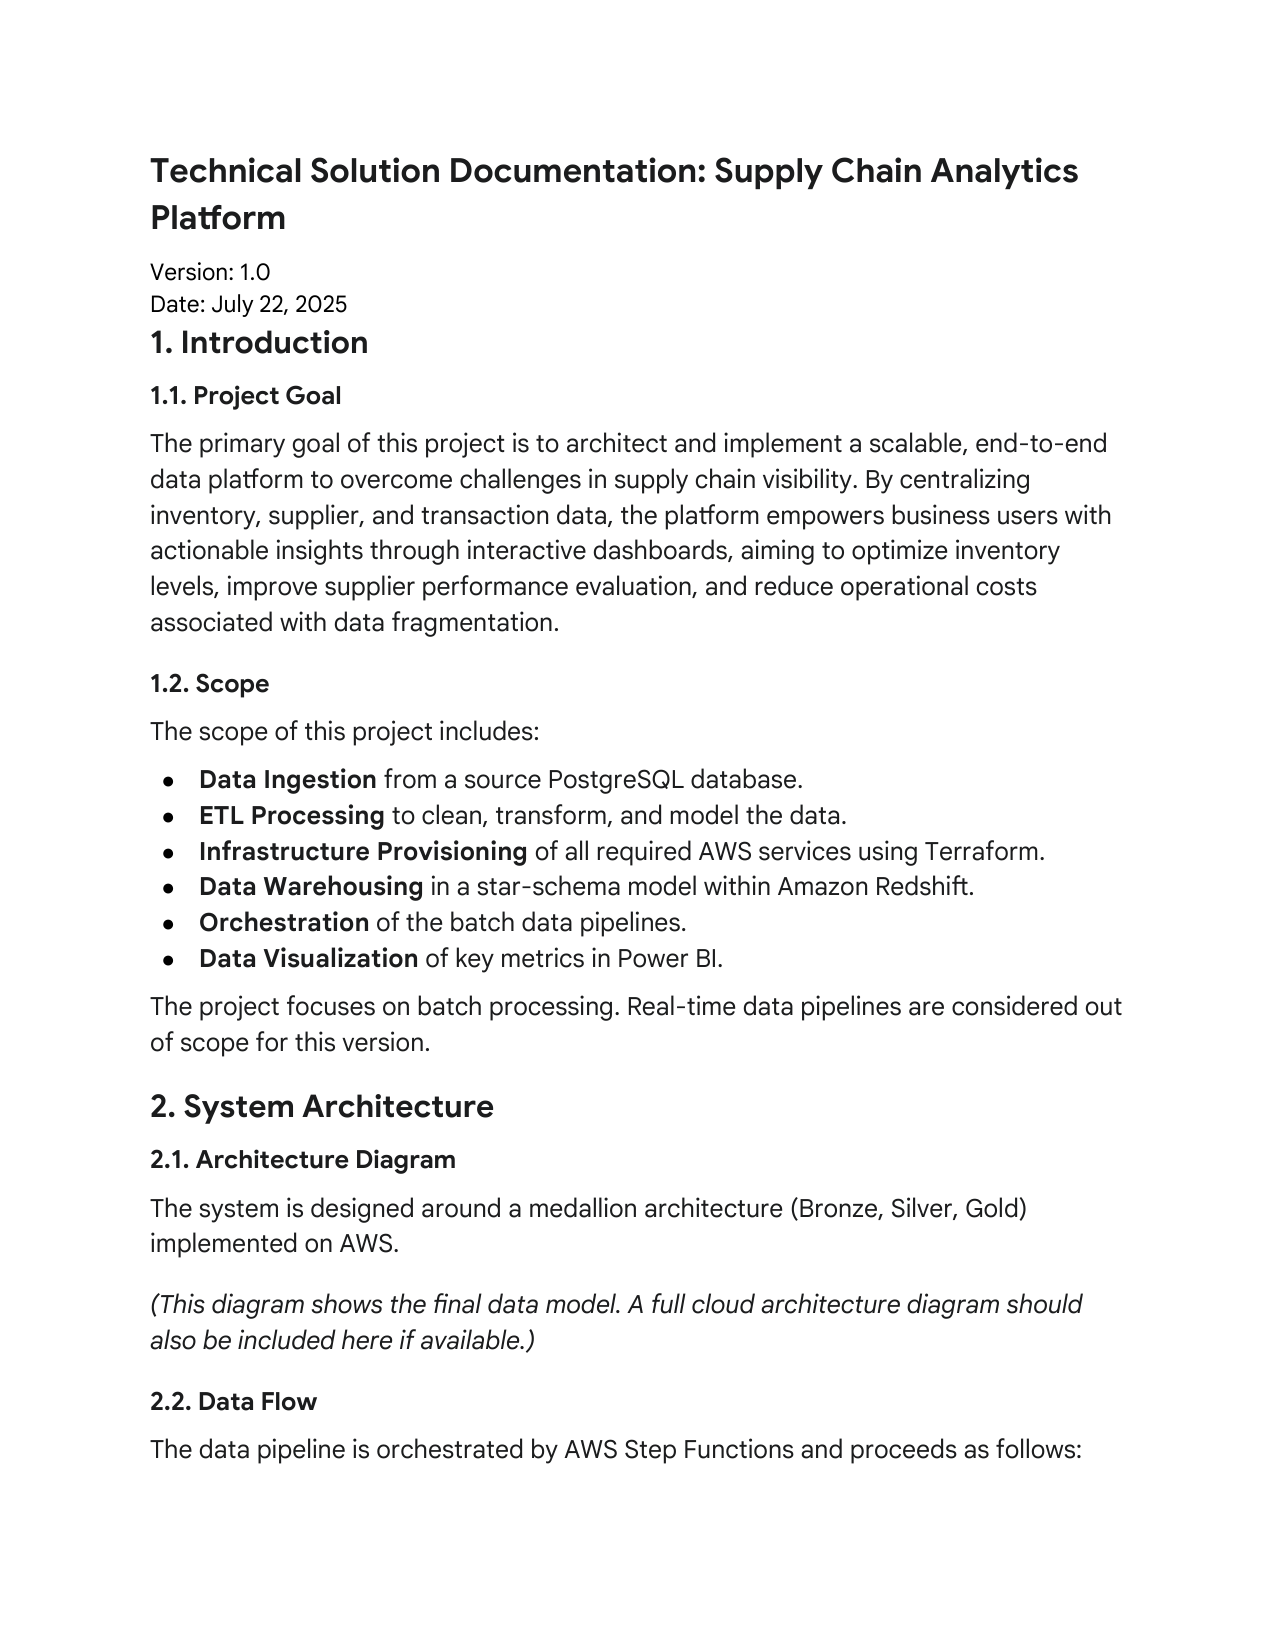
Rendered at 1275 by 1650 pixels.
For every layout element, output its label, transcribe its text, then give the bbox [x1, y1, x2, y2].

list Infrastructure Provisioning of all required AWS services using Terraform. [161, 836, 1125, 867]
text The scope of this project includes: [150, 716, 1125, 747]
subtitle 1. Introduction [150, 323, 1125, 362]
subtitle 2.1. Architecture Diagram [150, 1145, 1125, 1176]
subtitle 2. System Architecture [150, 1088, 1125, 1127]
text (This diagram shows the final data model. A full cloud architecture diagram should also be included here if available.) [150, 1289, 1125, 1356]
list Data Ingestion from a source PostgreSQL database. [161, 764, 1125, 796]
text The primary goal of this project is to architect and implement a scalable, end-to-end data platform to overcome challenges in supply chain visibility. By centralizing inventory, supplier, and transaction data, the platform empowers business users with actionable insights through interactive dashboards, aiming to optimize inventory levels, improve supplier performance evaluation, and reduce operational costs associated with data fragmentation. [150, 428, 1125, 638]
subtitle 1.1. Project Goal [150, 380, 1125, 412]
list Data Warehousing in a star-schema model within Amazon Redshift. [161, 871, 1125, 903]
subtitle 1.2. Scope [150, 668, 1125, 699]
text The data pipeline is orchestrated by AWS Step Functions and proceeds as follows: [150, 1434, 1125, 1465]
text Version: 1.0 [150, 258, 1125, 286]
subtitle Technical Solution Documentation: Supply Chain Analytics Platform [150, 150, 1125, 239]
list ETL Processing to clean, transform, and model the data. [161, 800, 1125, 831]
text The project focuses on batch processing. Real-time data pipelines are considered out of scope for this version. [150, 991, 1125, 1058]
subtitle 2.2. Data Flow [150, 1386, 1125, 1417]
list Data Visualization of key metrics in Power BI. [161, 943, 1125, 974]
list Orchestration of the batch data pipelines. [161, 907, 1125, 938]
text The system is designed around a medallion architecture (Bronze, Silver, Gold) implemented on AWS. [150, 1193, 1125, 1260]
text Date: July 22, 2025 [150, 290, 1125, 319]
